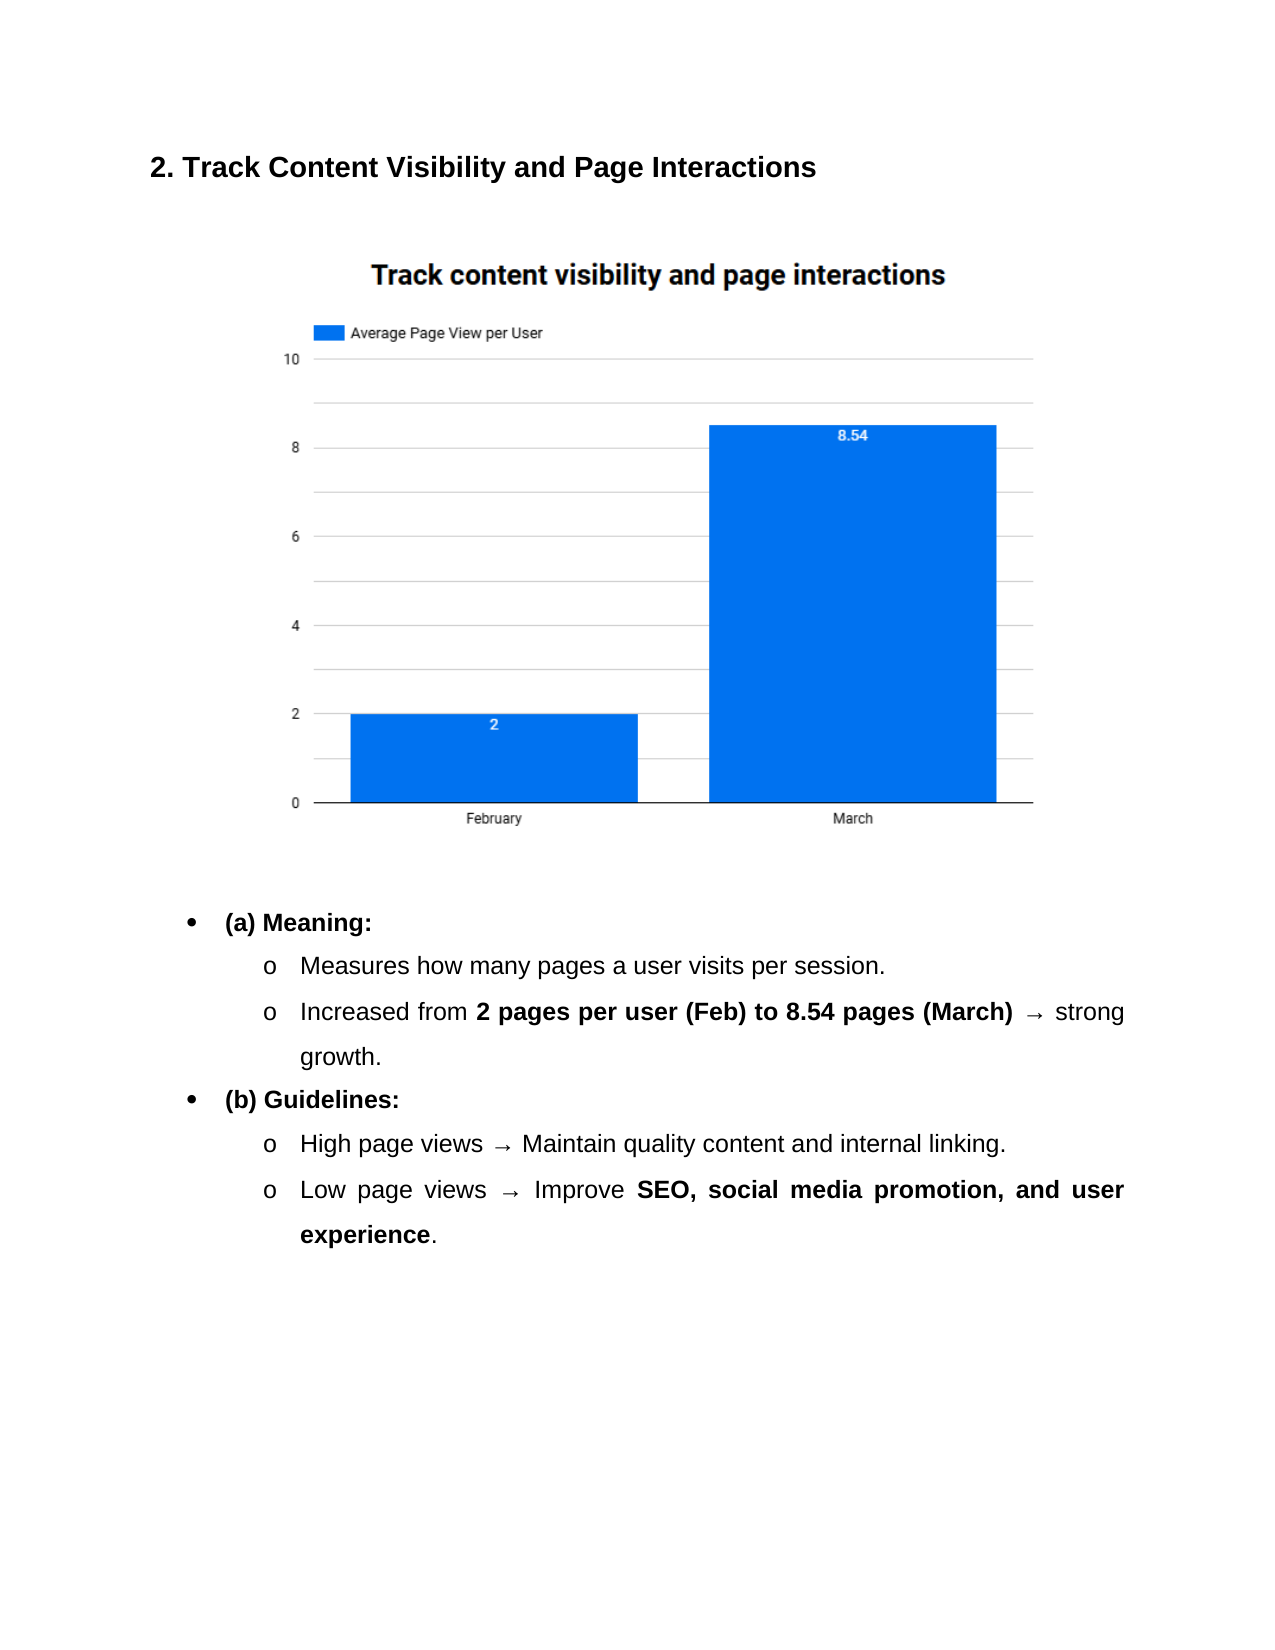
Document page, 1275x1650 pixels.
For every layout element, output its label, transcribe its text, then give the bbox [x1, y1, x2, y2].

picture [150, 217, 1125, 895]
list Increased from 2 pages per user (Feb) to 8.54 pages (March) → strong growth. [262, 997, 1125, 1071]
list Low page views → Improve SEO, social media promotion, and user experience. [262, 1175, 1125, 1249]
list (b) Guidelines: [187, 1086, 1125, 1114]
list (a) Meaning: [187, 907, 1125, 936]
list Measures how many pages a user visits per session. [262, 951, 1125, 982]
list High page views → Maintain quality content and internal linking. [262, 1129, 1125, 1160]
subtitle 2. Track Content Visibility and Page Interactions [150, 150, 1125, 183]
